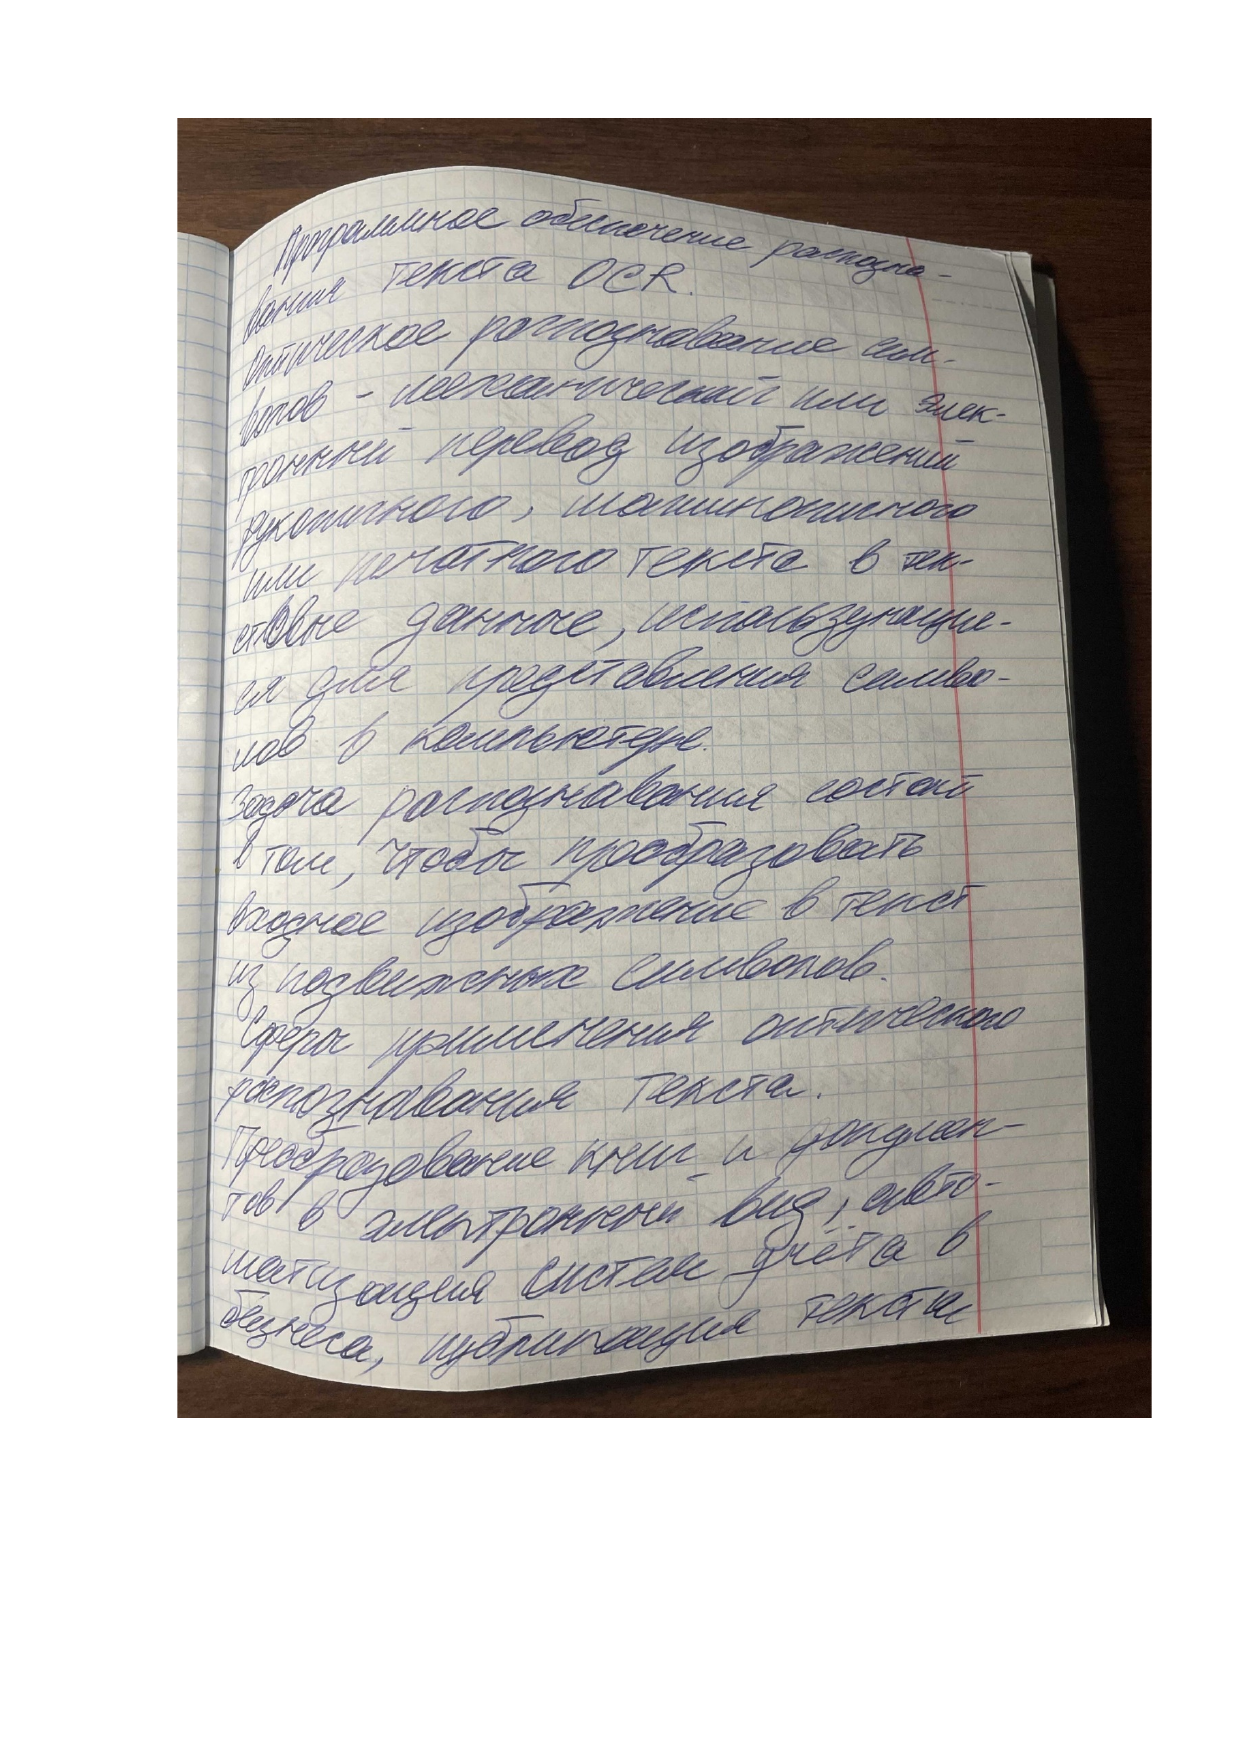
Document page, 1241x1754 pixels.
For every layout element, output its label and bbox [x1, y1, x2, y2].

picture [177, 118, 1152, 1418]
